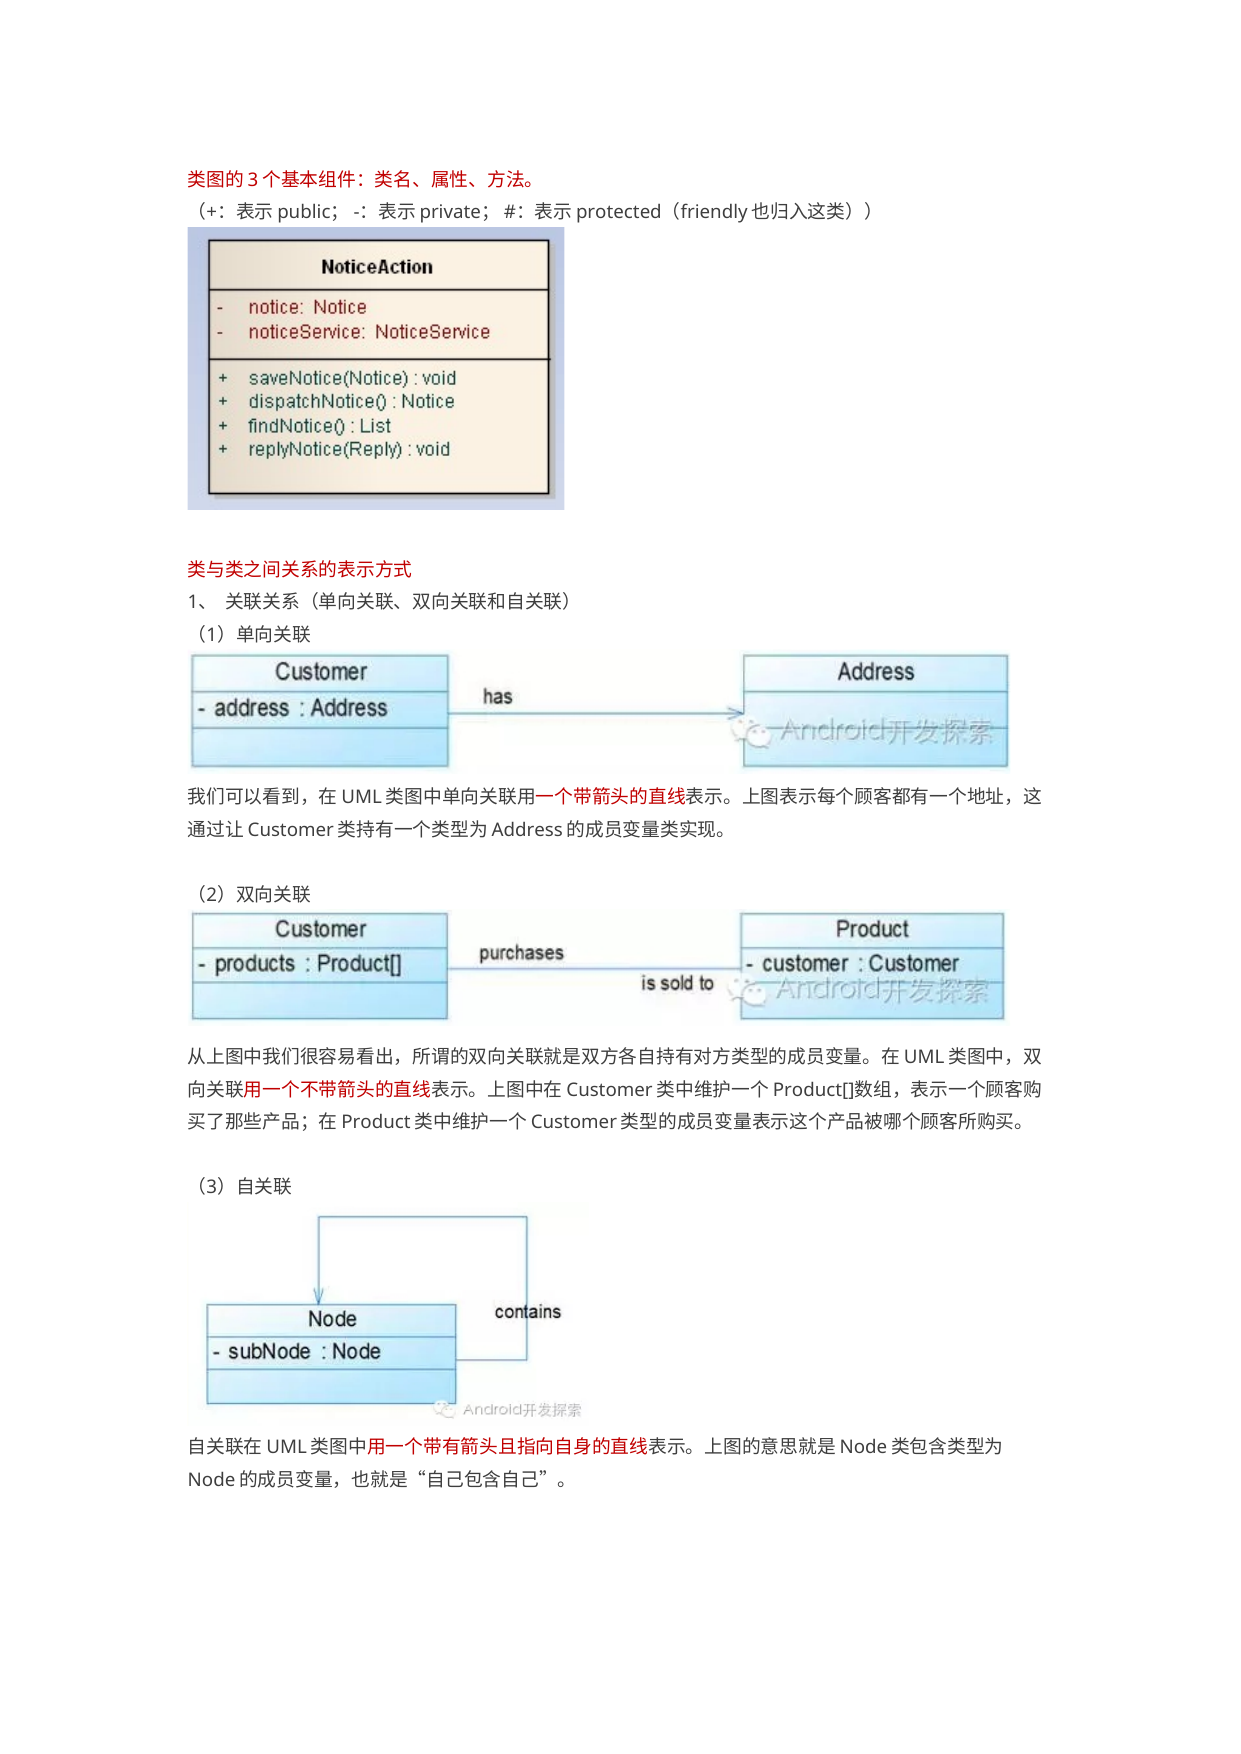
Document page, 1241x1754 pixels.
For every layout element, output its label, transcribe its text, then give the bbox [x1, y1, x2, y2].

text （+：表示public； -：表示private； #：表示protected（friendly也归入这类）） [187, 194, 1053, 227]
text （1）单向关联 [187, 617, 1053, 649]
text 自关联在UML类图中用一个带有箭头且指向自身的直线表示。上图的意思就是Node类包含类型为Node的成员变量，也就是“自己包含自己”。 [187, 1429, 1053, 1494]
picture [187, 1202, 590, 1426]
text 我们可以看到，在UML类图中单向关联用一个带箭头的直线表示。上图表示每个顾客都有一个地址，这通过让Customer类持有一个类型为Address的成员变量类实现。 [187, 779, 1053, 844]
text 从上图中我们很容易看出，所谓的双向关联就是双方各自持有对方类型的成员变量。在UML类图中，双向关联用一个不带箭头的直线表示。上图中在Customer类中维护一个Product[]数组，表示一个顾客购买了那些产品；在Product类中维护一个Customer类型的成员变量表示这个产品被哪个顾客所购买。 [187, 1039, 1053, 1137]
text 类与类之间关系的表示方式 [187, 552, 1053, 584]
text 类图的3个基本组件：类名、属性、方法。 [187, 162, 1053, 194]
text （2）双向关联 [187, 877, 1053, 909]
list 关联关系（单向关联、双向关联和自关联） [187, 584, 1053, 617]
picture [187, 227, 565, 510]
picture [187, 649, 1011, 774]
text （3）自关联 [187, 1169, 1053, 1202]
picture [187, 909, 1011, 1026]
